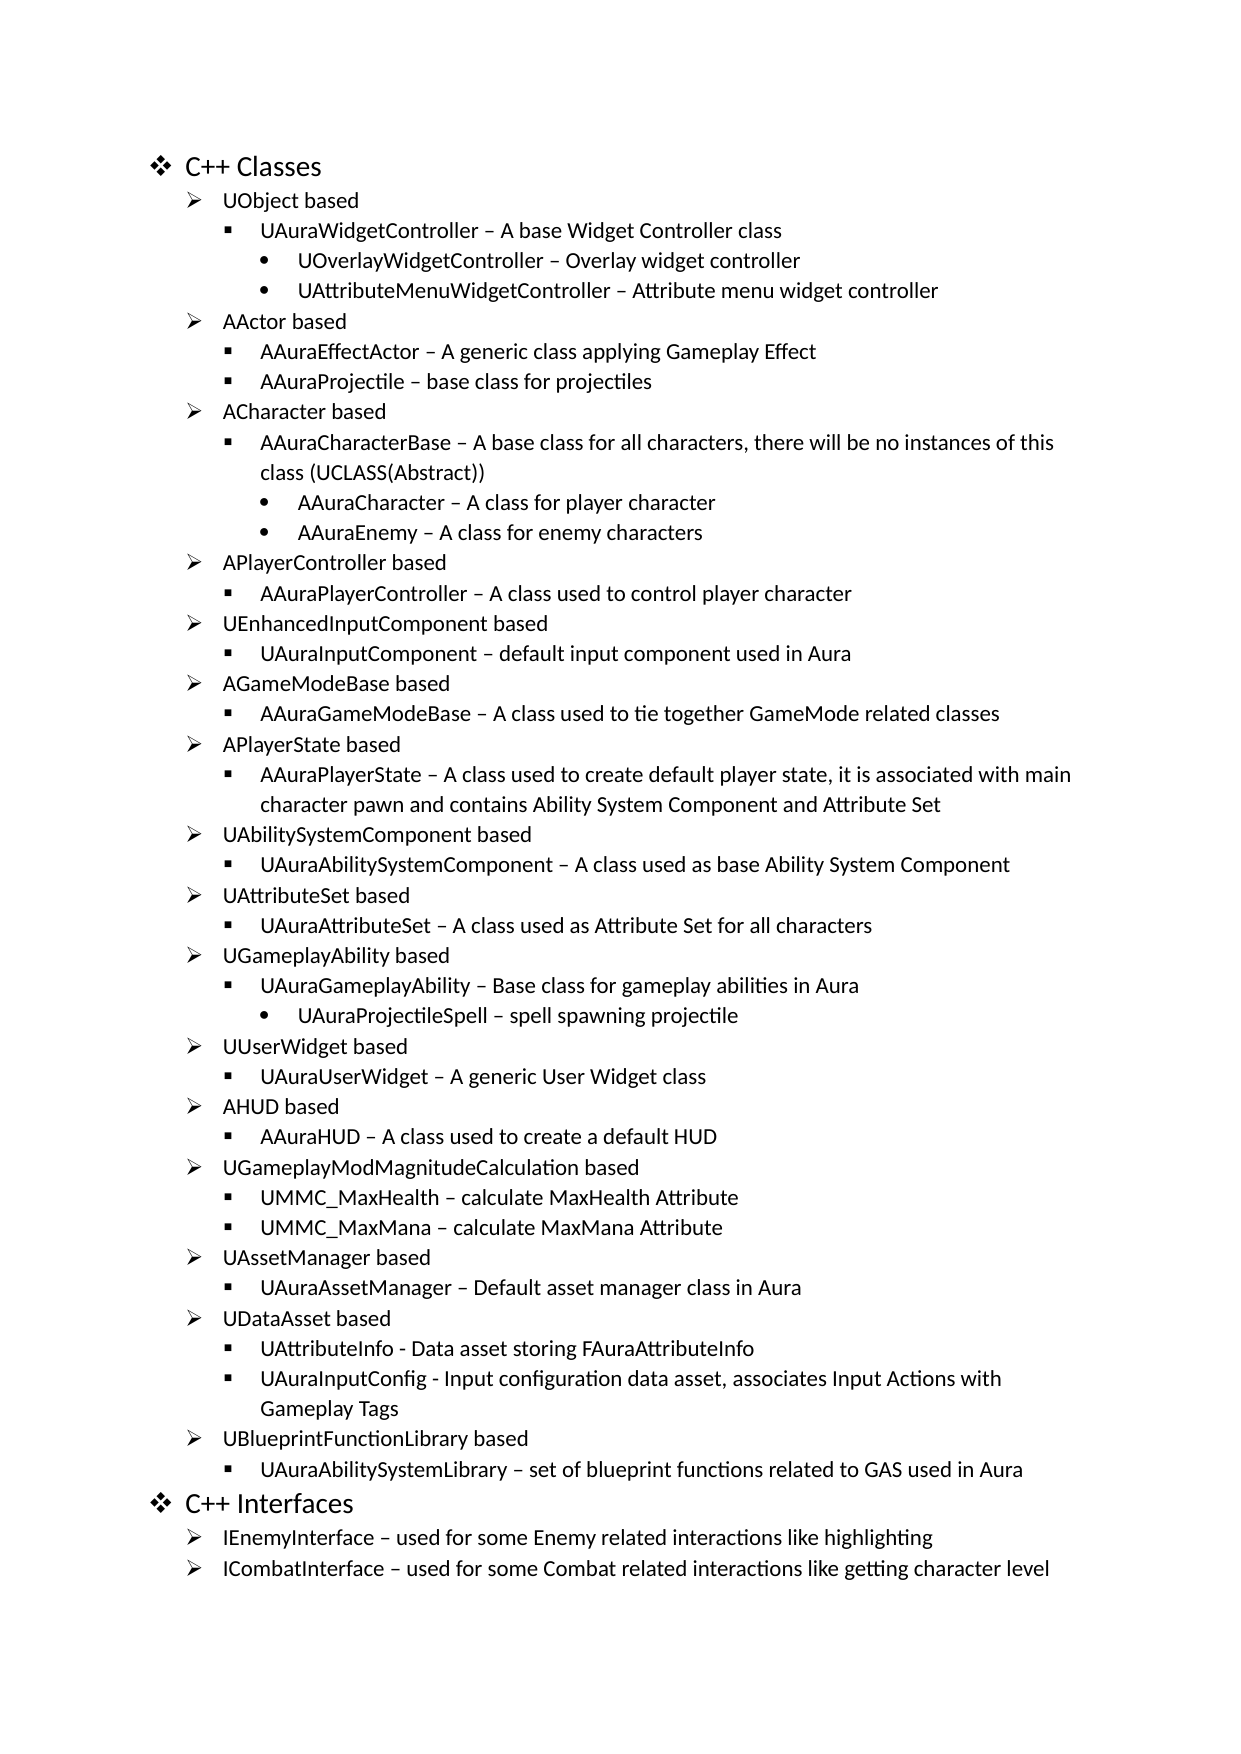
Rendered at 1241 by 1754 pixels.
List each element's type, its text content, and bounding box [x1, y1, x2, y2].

list APlayerState based [185, 730, 1093, 758]
list UAuraAttributeSet – A class used as Attribute Set for all characters [223, 911, 1093, 939]
list UAuraWidgetController – A base Widget Controller class [223, 216, 1093, 244]
list UAssetManager based [185, 1243, 1093, 1271]
list ICombatInterface – used for some Combat related interactions like getting character level [185, 1554, 1093, 1582]
list AAuraCharacter – A class for player character [260, 488, 1093, 516]
list UEnhancedInputComponent based [185, 609, 1093, 637]
list UGameplayAbility based [185, 941, 1093, 969]
list UAuraGameplayAbility – Base class for gameplay abilities in Aura [223, 971, 1093, 999]
list UAuraInputComponent – default input component used in Aura [223, 639, 1093, 667]
list APlayerController based [185, 548, 1093, 577]
list AAuraGameModeBase – A class used to tie together GameMode related classes [223, 699, 1093, 728]
list AAuraEnemy – A class for enemy characters [260, 518, 1093, 546]
list UAttributeInfo - Data asset storing FAuraAttributeInfo [223, 1334, 1093, 1362]
list UMMC_MaxMana – calculate MaxMana Attribute [223, 1213, 1093, 1241]
list UMMC_MaxHealth – calculate MaxHealth Attribute [223, 1183, 1093, 1211]
list C++ Interfaces [148, 1485, 1093, 1521]
list AGameModeBase based [185, 669, 1093, 697]
list AAuraPlayerState – A class used to create default player state, it is associated with main character pawn and contains Ability System Component and Attribute Set [223, 760, 1093, 818]
list UAuraAbilitySystemLibrary – set of blueprint functions related to GAS used in Aura [223, 1455, 1093, 1483]
list AAuraEffectActor – A generic class applying Gameplay Effect [223, 337, 1093, 365]
list UAttributeSet based [185, 881, 1093, 909]
list UAuraAssetManager – Default asset manager class in Aura [223, 1273, 1093, 1302]
list UBlueprintFunctionLibrary based [185, 1424, 1093, 1453]
list UUserWidget based [185, 1032, 1093, 1060]
list IEnemyInterface – used for some Enemy related interactions like highlighting [185, 1523, 1093, 1551]
list UGameplayModMagnitudeCalculation based [185, 1153, 1093, 1181]
list UAbilitySystemComponent based [185, 820, 1093, 848]
list UAuraInputConfig - Input configuration data asset, associates Input Actions with Gameplay Tags [223, 1364, 1093, 1422]
list ACharacter based [185, 397, 1093, 426]
list AActor based [185, 307, 1093, 335]
list AAuraPlayerController – A class used to control player character [223, 579, 1093, 607]
list UAuraProjectileSpell – spell spawning projectile [260, 1002, 1093, 1030]
list UDataAsset based [185, 1304, 1093, 1332]
list AAuraHUD – A class used to create a default HUD [223, 1122, 1093, 1151]
list AAuraCharacterBase – A base class for all characters, there will be no instances of this class (UCLASS(Abstract)) [223, 428, 1093, 486]
list AAuraProjectile – base class for projectiles [223, 367, 1093, 395]
list UAuraAbilitySystemComponent – A class used as base Ability System Component [223, 851, 1093, 879]
list UAttributeMenuWidgetController – Attribute menu widget controller [260, 277, 1093, 305]
list UAuraUserWidget – A generic User Widget class [223, 1062, 1093, 1090]
list UObject based [185, 186, 1093, 214]
list C++ Classes [148, 148, 1093, 183]
list AHUD based [185, 1092, 1093, 1120]
list UOverlayWidgetController – Overlay widget controller [260, 246, 1093, 274]
